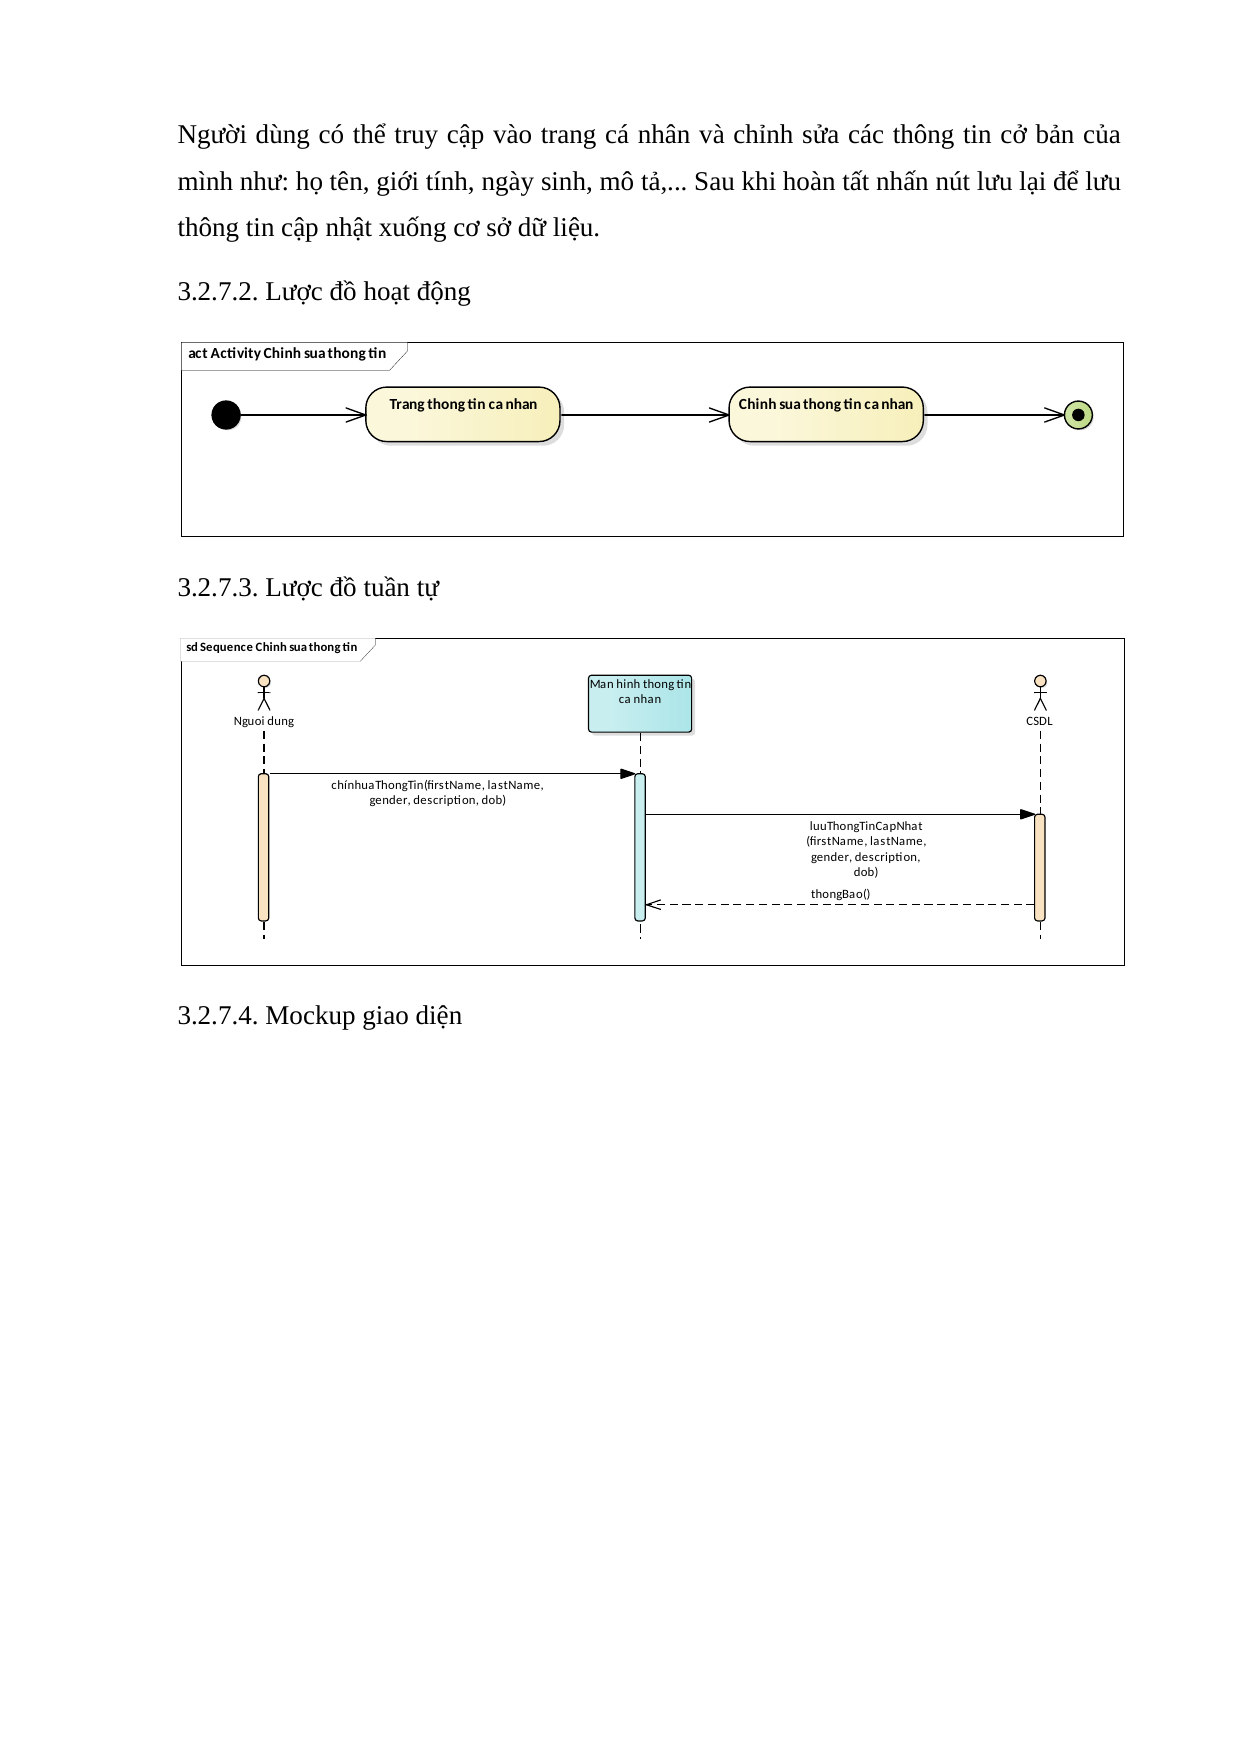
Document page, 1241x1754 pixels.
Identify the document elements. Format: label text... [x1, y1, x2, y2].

text 3.2.7.4. Mockup giao diện [177, 999, 1122, 1030]
text Người dùng có thể truy cập vào trang cá nhân và chỉnh sửa các thông tin cở bản của mình như: họ tên, giới tính, ngày sinh, mô tả,... Sau khi hoàn tất nhấn nút lưu lại để lưu thông tin cập nhật xuống cơ sở dữ liệu. [177, 118, 1122, 243]
text 3.2.7.3. Lược đồ tuần tự [177, 571, 1122, 602]
text 3.2.7.2. Lược đồ hoạt động [177, 275, 1122, 306]
